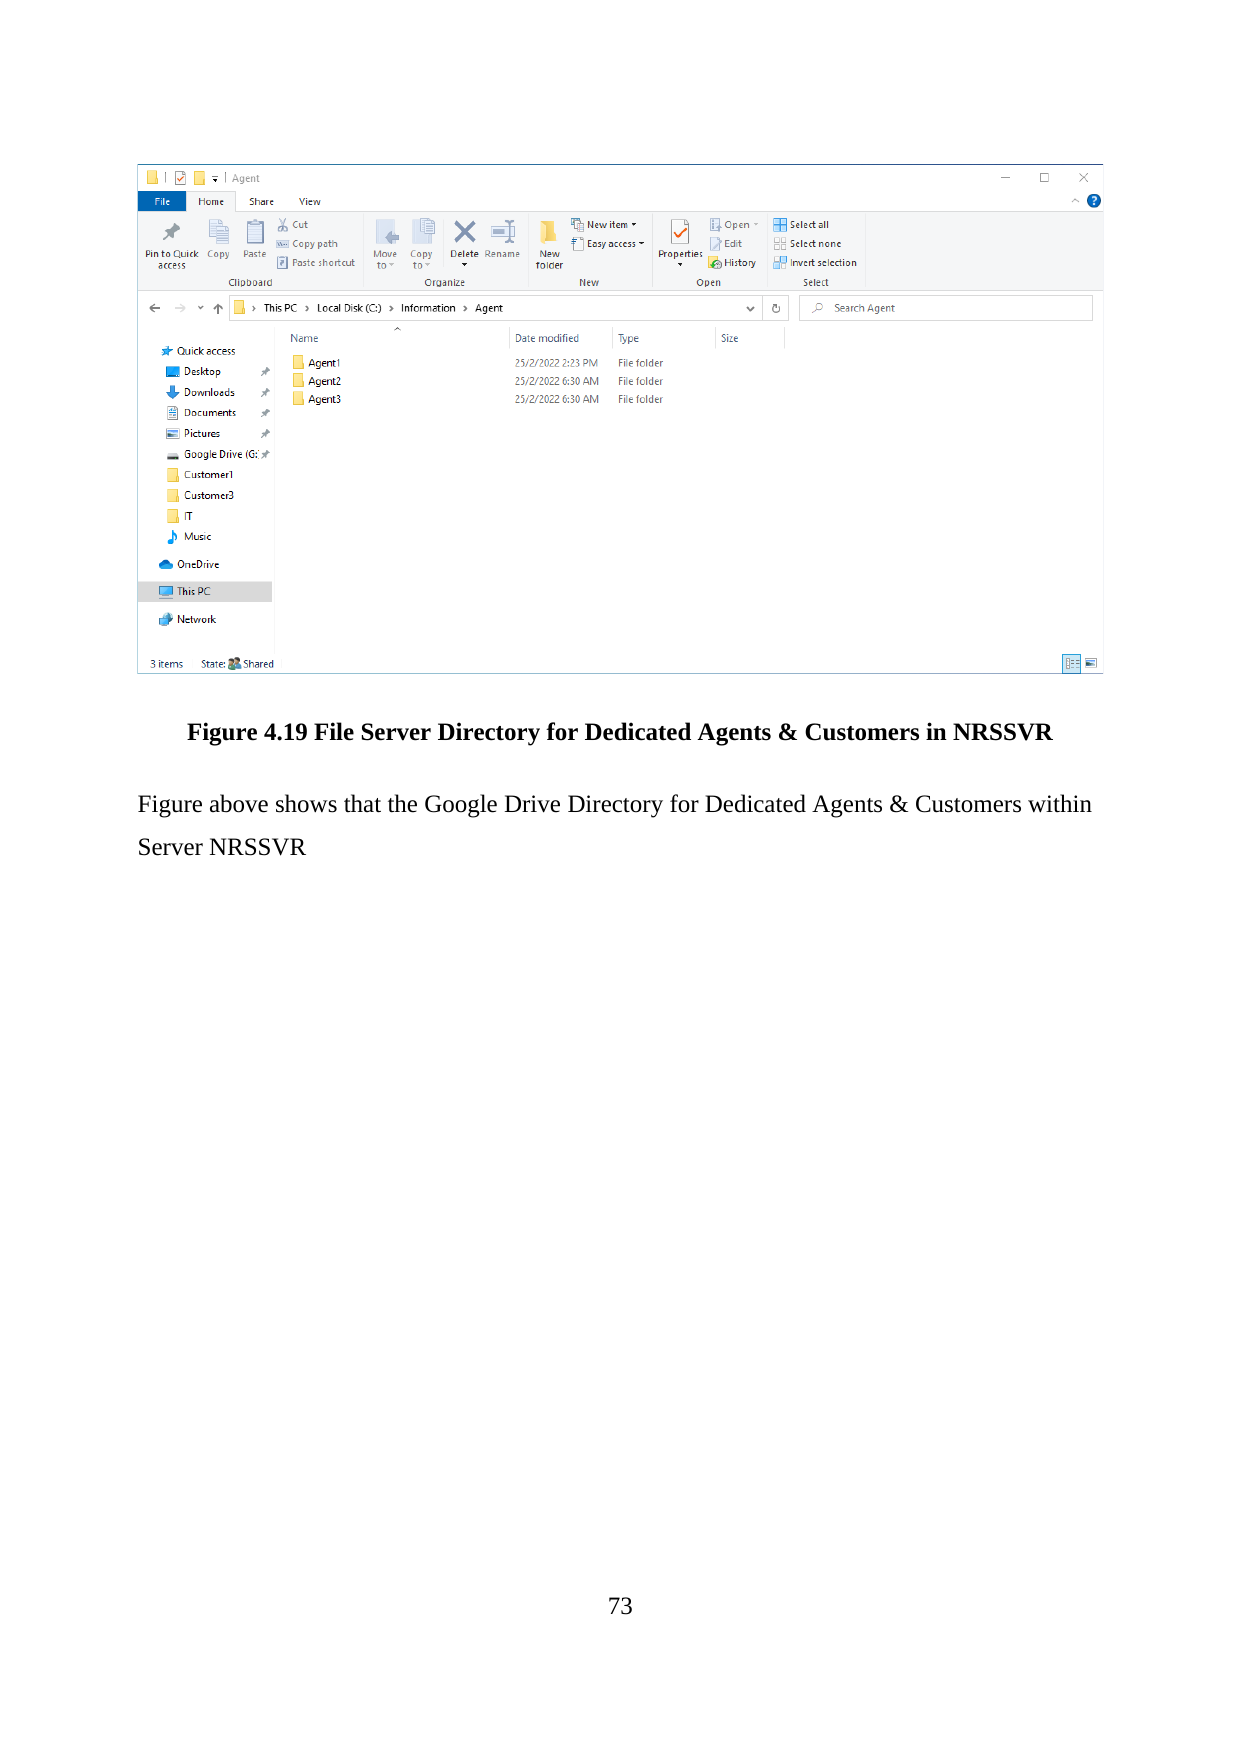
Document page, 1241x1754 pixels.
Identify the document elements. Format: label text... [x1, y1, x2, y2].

subtitle Figure 4.19 File Server Directory for Dedicated Agents & Customers in NRSSVR [137, 717, 1103, 746]
text Figure above shows that the Google Drive Directory for Dedicated Agents & Customers within Server NRSSVR [137, 789, 1103, 861]
picture [137, 164, 1104, 674]
